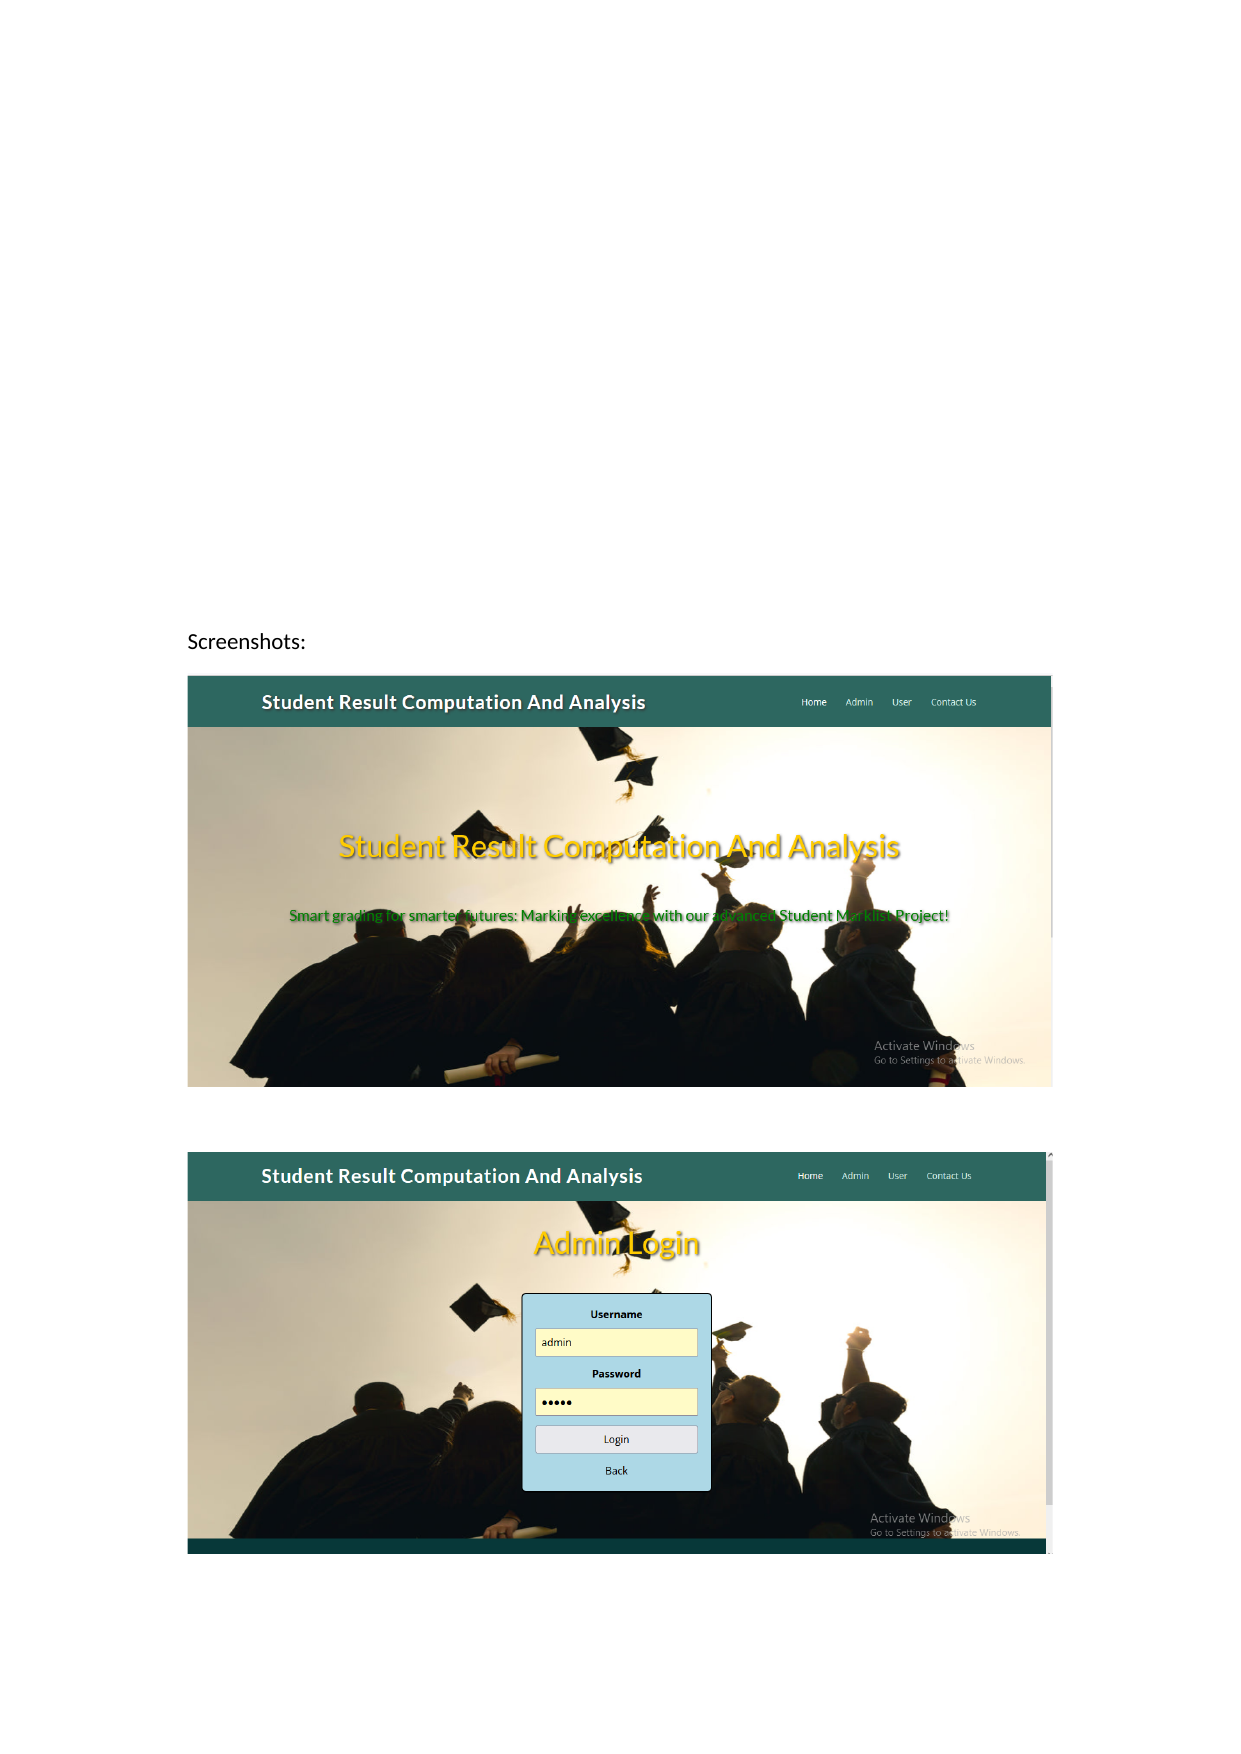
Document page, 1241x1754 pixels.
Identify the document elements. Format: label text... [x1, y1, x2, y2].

picture [187, 1152, 1053, 1554]
picture [187, 673, 1053, 1087]
text Screenshots: [187, 627, 1053, 655]
